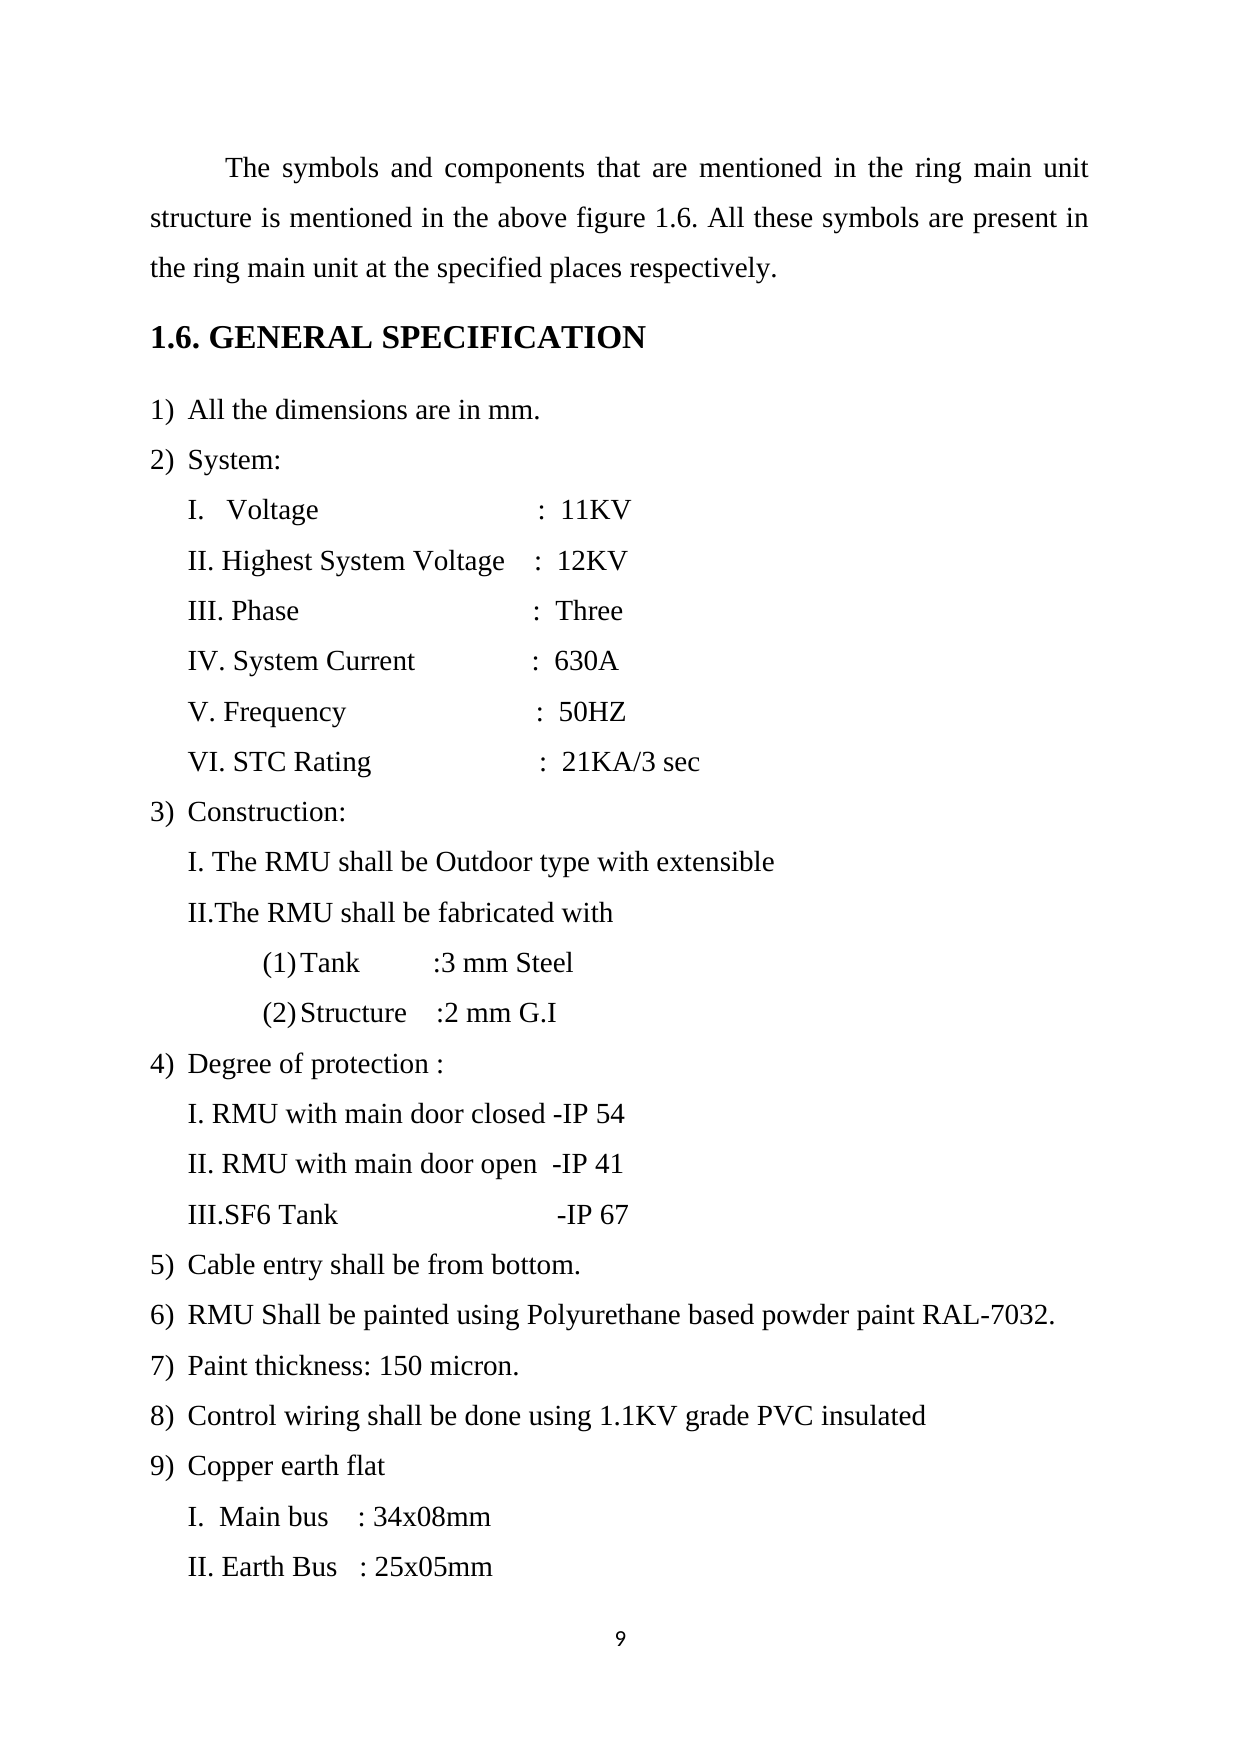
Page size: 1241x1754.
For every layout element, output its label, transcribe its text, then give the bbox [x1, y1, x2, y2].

list IV. System Current : 630A [187, 643, 1090, 677]
list II. Highest System Voltage : 12KV [187, 543, 1090, 576]
list Cable entry shall be from bottom. [150, 1247, 1090, 1281]
text 1.6. GENERAL SPECIFICATION [150, 318, 1090, 356]
list I. RMU with main door closed -IP 54 [187, 1096, 1090, 1130]
list II.The RMU shall be fabricated with [187, 895, 1090, 928]
list III. Phase : Three [187, 593, 1090, 627]
list RMU Shall be painted using Polyurethane based powder paint RAL-7032. [150, 1297, 1090, 1331]
list Construction: [150, 794, 1090, 828]
list All the dimensions are in mm. [150, 392, 1090, 425]
list Control wiring shall be done using 1.1KV grade PVC insulated [150, 1398, 1090, 1432]
list Tank :3 mm Steel [262, 945, 1090, 979]
list Degree of protection : [150, 1046, 1090, 1079]
list I. The RMU shall be Outdoor type with extensible [187, 844, 1090, 878]
list V. Frequency : 50HZ [187, 694, 1090, 727]
list II. Earth Bus : 25x05mm [187, 1549, 1090, 1582]
list VI. STC Rating : 21KA/3 sec [187, 744, 1090, 777]
list II. RMU with main door open -IP 41 [187, 1146, 1090, 1180]
list Paint thickness: 150 micron. [150, 1348, 1090, 1381]
list III.SF6 Tank -IP 67 [187, 1197, 1090, 1230]
list Structure :2 mm G.I [262, 996, 1090, 1029]
list System: [150, 442, 1090, 476]
list Copper earth flat [150, 1448, 1090, 1482]
text The symbols and components that are mentioned in the ring main unit structure is mentioned in the above figure 1.6. All these symbols are present in the ring main unit at the specified places respectively. [150, 150, 1090, 284]
list I. Main bus : 34x08mm [187, 1499, 1090, 1532]
list I. Voltage : 11KV [187, 492, 1090, 526]
